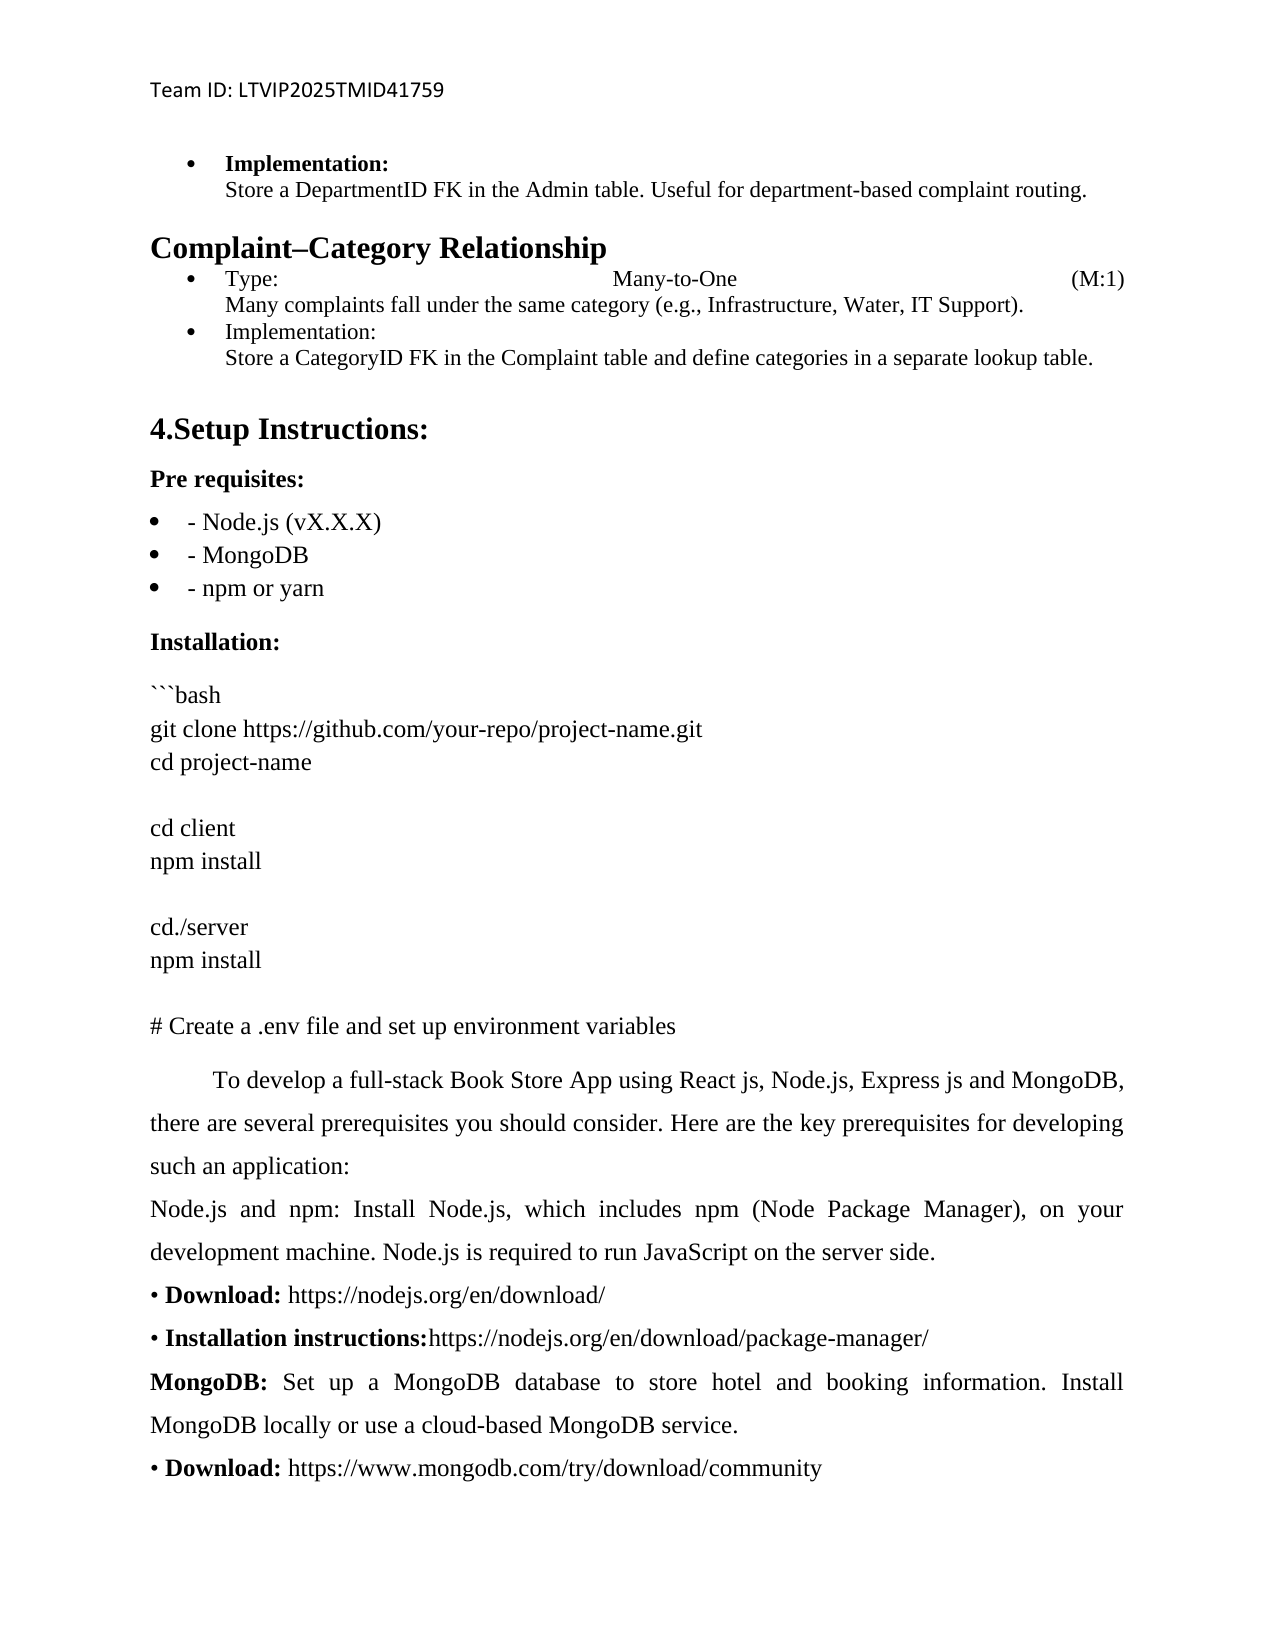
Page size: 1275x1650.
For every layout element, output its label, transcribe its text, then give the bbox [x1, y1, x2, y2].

text ```bash git clone https://github.com/your-repo/project-name.git cd project-name cd client npm install cd./server npm install # Create a .env file and set up environment variables [150, 681, 1125, 1039]
text • Download: https://nodejs.org/en/download/ [150, 1280, 1125, 1309]
text Complaint–Category Relationship [150, 229, 1125, 265]
list - npm or yarn [150, 573, 1125, 602]
list Implementation: Store a DepartmentID FK in the Admin table. Useful for department-based complaint routing. [187, 150, 1125, 203]
text • Installation instructions:https://nodejs.org/en/download/package-manager/ [150, 1323, 1125, 1352]
text MongoDB: Set up a MongoDB database to store hotel and booking information. Install MongoDB locally or use a cloud-based MongoDB service. [150, 1367, 1125, 1438]
subtitle Pre requisites: [150, 464, 1125, 492]
text • Download: https://www.mongodb.com/try/download/community [150, 1453, 1125, 1482]
list - Node.js (vX.X.X) [150, 507, 1125, 536]
list Implementation: Store a CategoryID FK in the Complaint table and define categories in a separate lookup table. [187, 318, 1125, 370]
text Installation: [150, 627, 1125, 656]
list Type: Many-to-One (M:1) Many complaints fall under the same category (e.g., Infrastructure, Water, IT Support). [187, 265, 1125, 318]
list - MongoDB [150, 540, 1125, 569]
text Node.js and npm: Install Node.js, which includes npm (Node Package Manager), on your development machine. Node.js is required to run JavaScript on the server side. [150, 1194, 1125, 1266]
text To develop a full-stack Book Store App using React js, Node.js, Express js and MongoDB, there are several prerequisites you should consider. Here are the key prerequisites for developing such an application: [150, 1065, 1125, 1180]
subtitle 4.Setup Instructions: [150, 410, 1125, 446]
